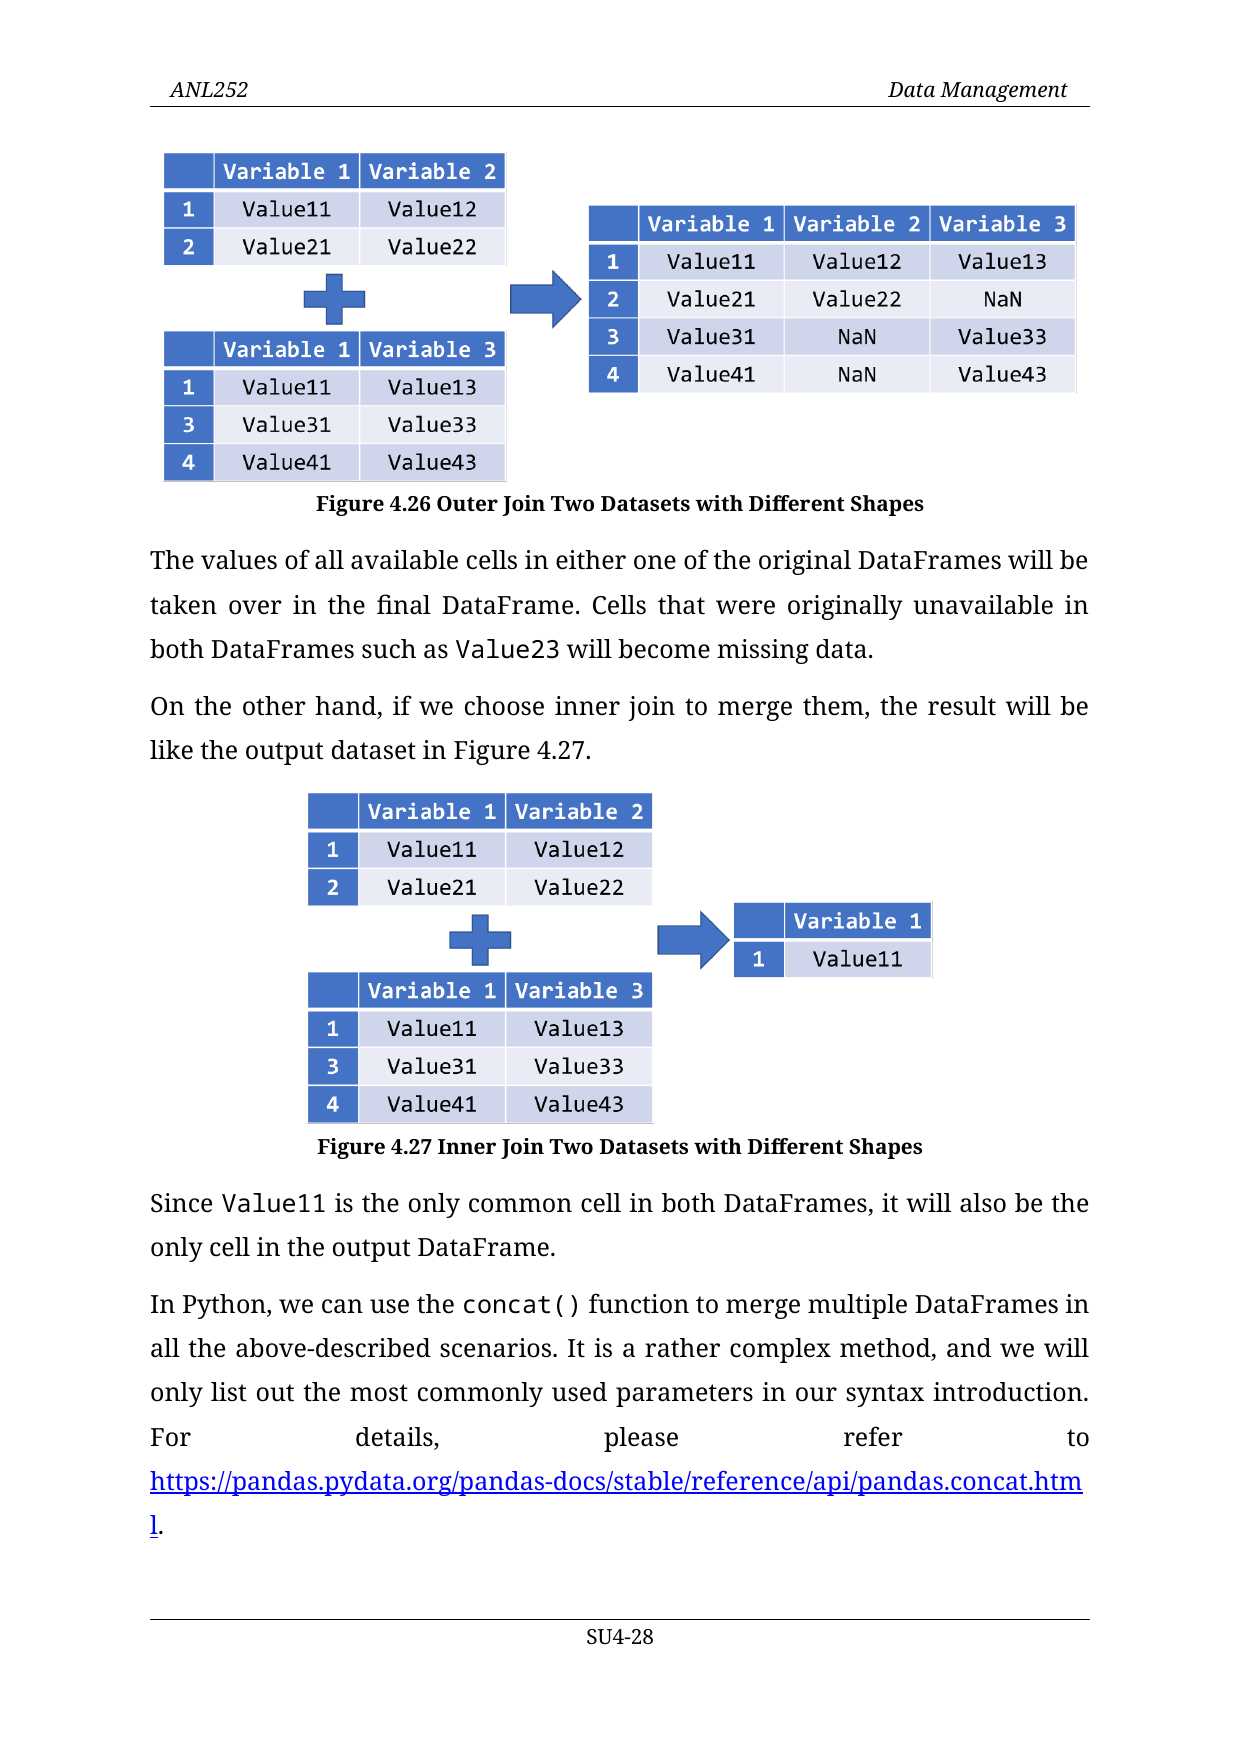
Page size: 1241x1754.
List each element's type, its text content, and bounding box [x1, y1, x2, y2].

picture [162, 150, 1078, 490]
text The values of all available cells in either one of the original DataFrames will be taken over in the final DataFrame. Cells that were originally unavailable in both DataFrames such as Value23 will become missing data. [150, 543, 1090, 666]
text In Python, we can use the concat() function to merge multiple DataFrames in all the above-described scenarios. It is a rather complex method, and we will only list out the most commonly used parameters in our syntax introduction. For details, please refer to https://pandas.pydata.org/pandas-docs/stable/reference/api/pandas.concat.html. [150, 1286, 1090, 1542]
text Figure 4.26 Outer Join Two Datasets with Different Shapes [150, 489, 1090, 518]
picture [306, 789, 934, 1132]
text On the other hand, if we choose inner join to merge them, the result will be like the output dataset in Figure 4.27. [150, 688, 1090, 767]
text Since Value11 is the only common cell in both DataFrames, it will also be the only cell in the output DataFrame. [150, 1185, 1090, 1264]
text Figure 4.27 Inner Join Two Datasets with Different Shapes [150, 1132, 1090, 1160]
